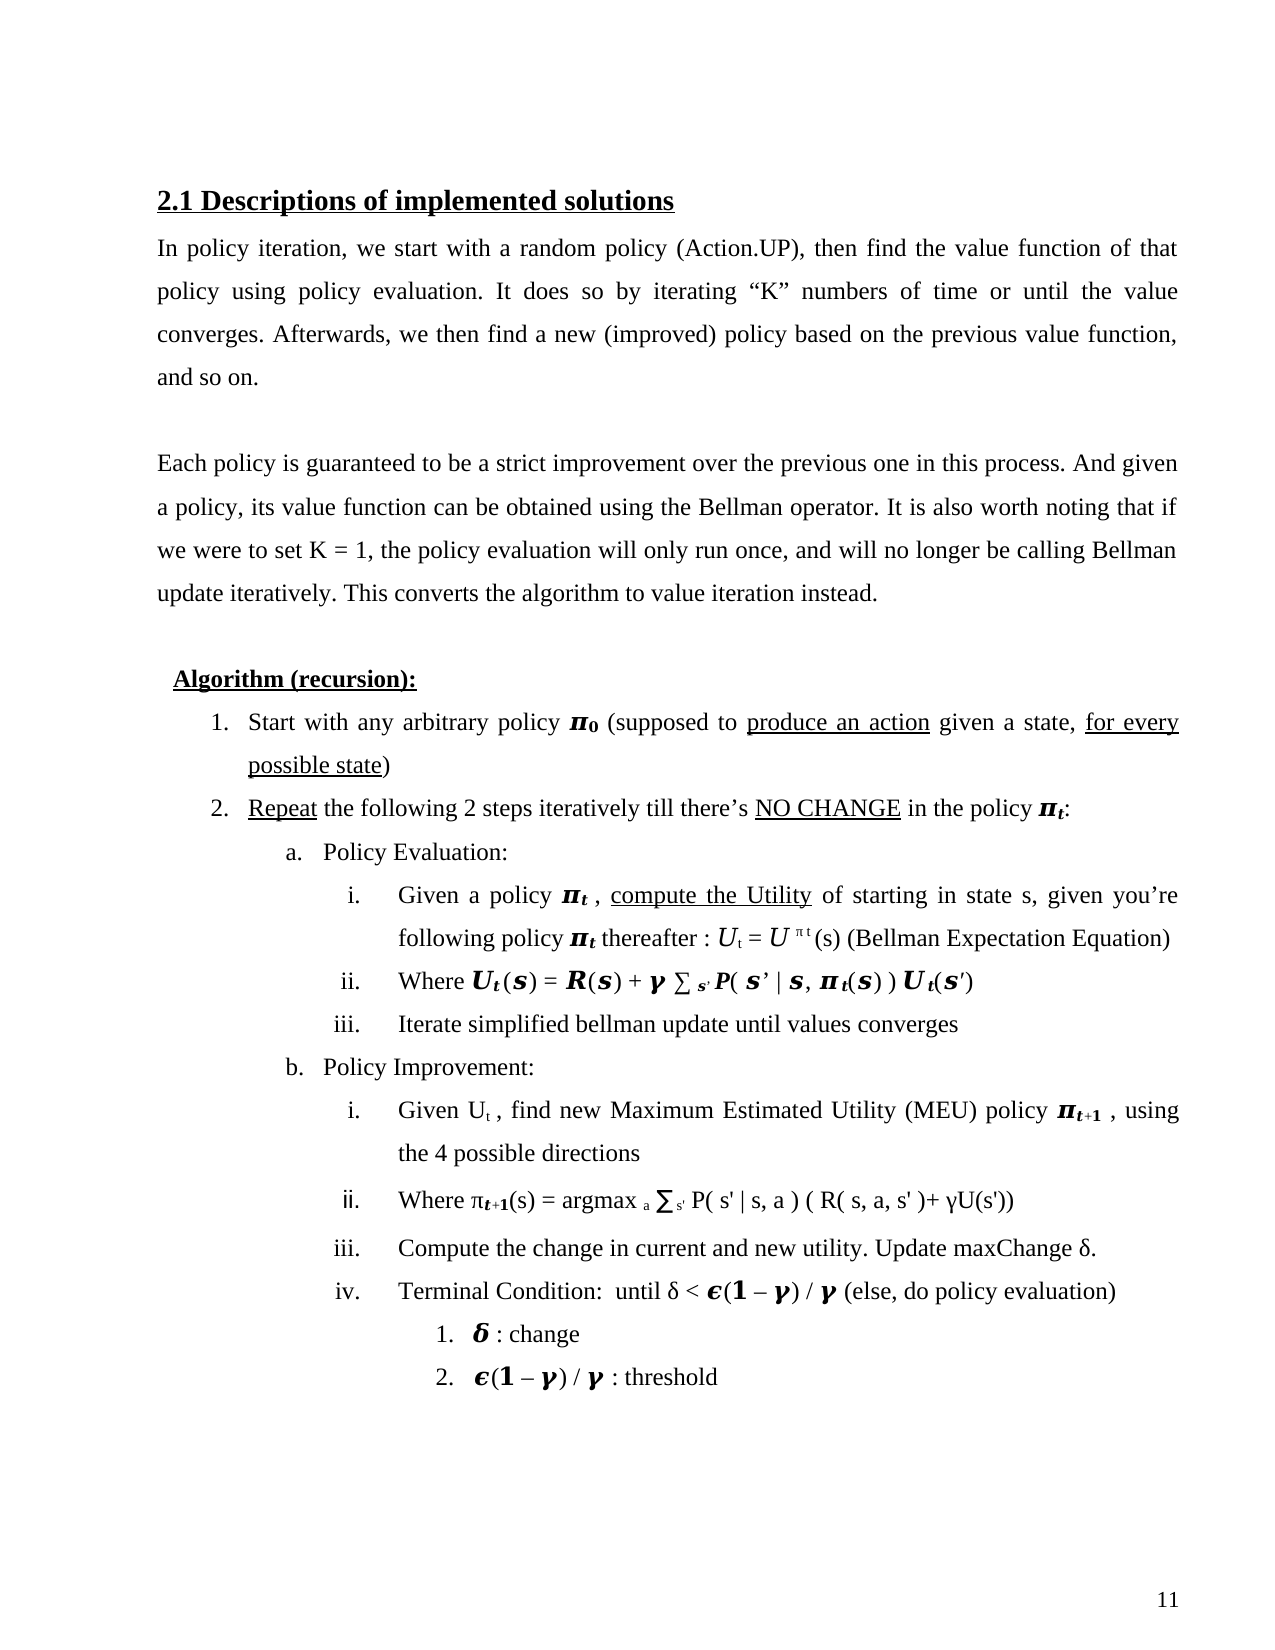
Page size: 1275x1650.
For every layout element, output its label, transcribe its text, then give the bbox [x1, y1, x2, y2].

list Compute the change in current and new utility. Update maxChange δ. [360, 1233, 1179, 1261]
list Repeat the following 2 steps iteratively till there’s NO CHANGE in the policy 𝝅𝒕: [210, 793, 1179, 822]
subtitle 2.1 Descriptions of implemented solutions [157, 183, 1179, 216]
list Policy Evaluation: [285, 837, 1179, 865]
text Algorithm (recursion): [98, 664, 1179, 693]
list Start with any arbitrary policy 𝝅𝟎 (supposed to produce an action given a state, for every possible state) [210, 707, 1179, 779]
text Each policy is guaranteed to be a strict improvement over the previous one in this process. And given a policy, its value function can be obtained using the Bellman operator. It is also worth noting that if we were to set K = 1, the policy evaluation will only run once, and will no longer be calling Bellman update iteratively. This converts the algorithm to value iteration instead. [157, 448, 1179, 607]
list Given a policy 𝝅𝒕 , compute the Utility of starting in state s, given you’re following policy 𝝅𝒕 thereafter : 𝑈t = 𝑈 π t (s) (Bellman Expectation Equation) [360, 880, 1179, 952]
list Where π𝒕+𝟏(s) = argmax a ∑ s' P( s' | s, a ) ( R( s, a, s' )+ γU(s')) [360, 1182, 1179, 1216]
list Policy Improvement: [285, 1052, 1179, 1081]
list 𝝐(𝟏 – 𝜸) / 𝜸 : threshold [435, 1362, 1179, 1391]
text In policy iteration, we start with a random policy (Action.UP), then find the value function of that policy using policy evaluation. It does so by iterating “K” numbers of time or until the value converges. Afterwards, we then find a new (improved) policy based on the previous value function, and so on. [157, 233, 1179, 391]
list Terminal Condition: until δ < 𝝐(𝟏 – 𝜸) / 𝜸 (else, do policy evaluation) [360, 1276, 1179, 1304]
list Given Ut , find new Maximum Estimated Utility (MEU) policy 𝝅𝒕+𝟏 , using the 4 possible directions [360, 1095, 1179, 1167]
list 𝜹 : change [435, 1319, 1179, 1348]
list Iterate simplified bellman update until values converges [360, 1009, 1179, 1038]
list Where 𝑼𝒕 (𝒔) = 𝑹(𝒔) + 𝜸 ∑ 𝒔’ P( 𝒔’ | 𝒔, 𝝅𝒕(𝒔) ) 𝑼𝒕(𝒔′) [360, 966, 1179, 995]
